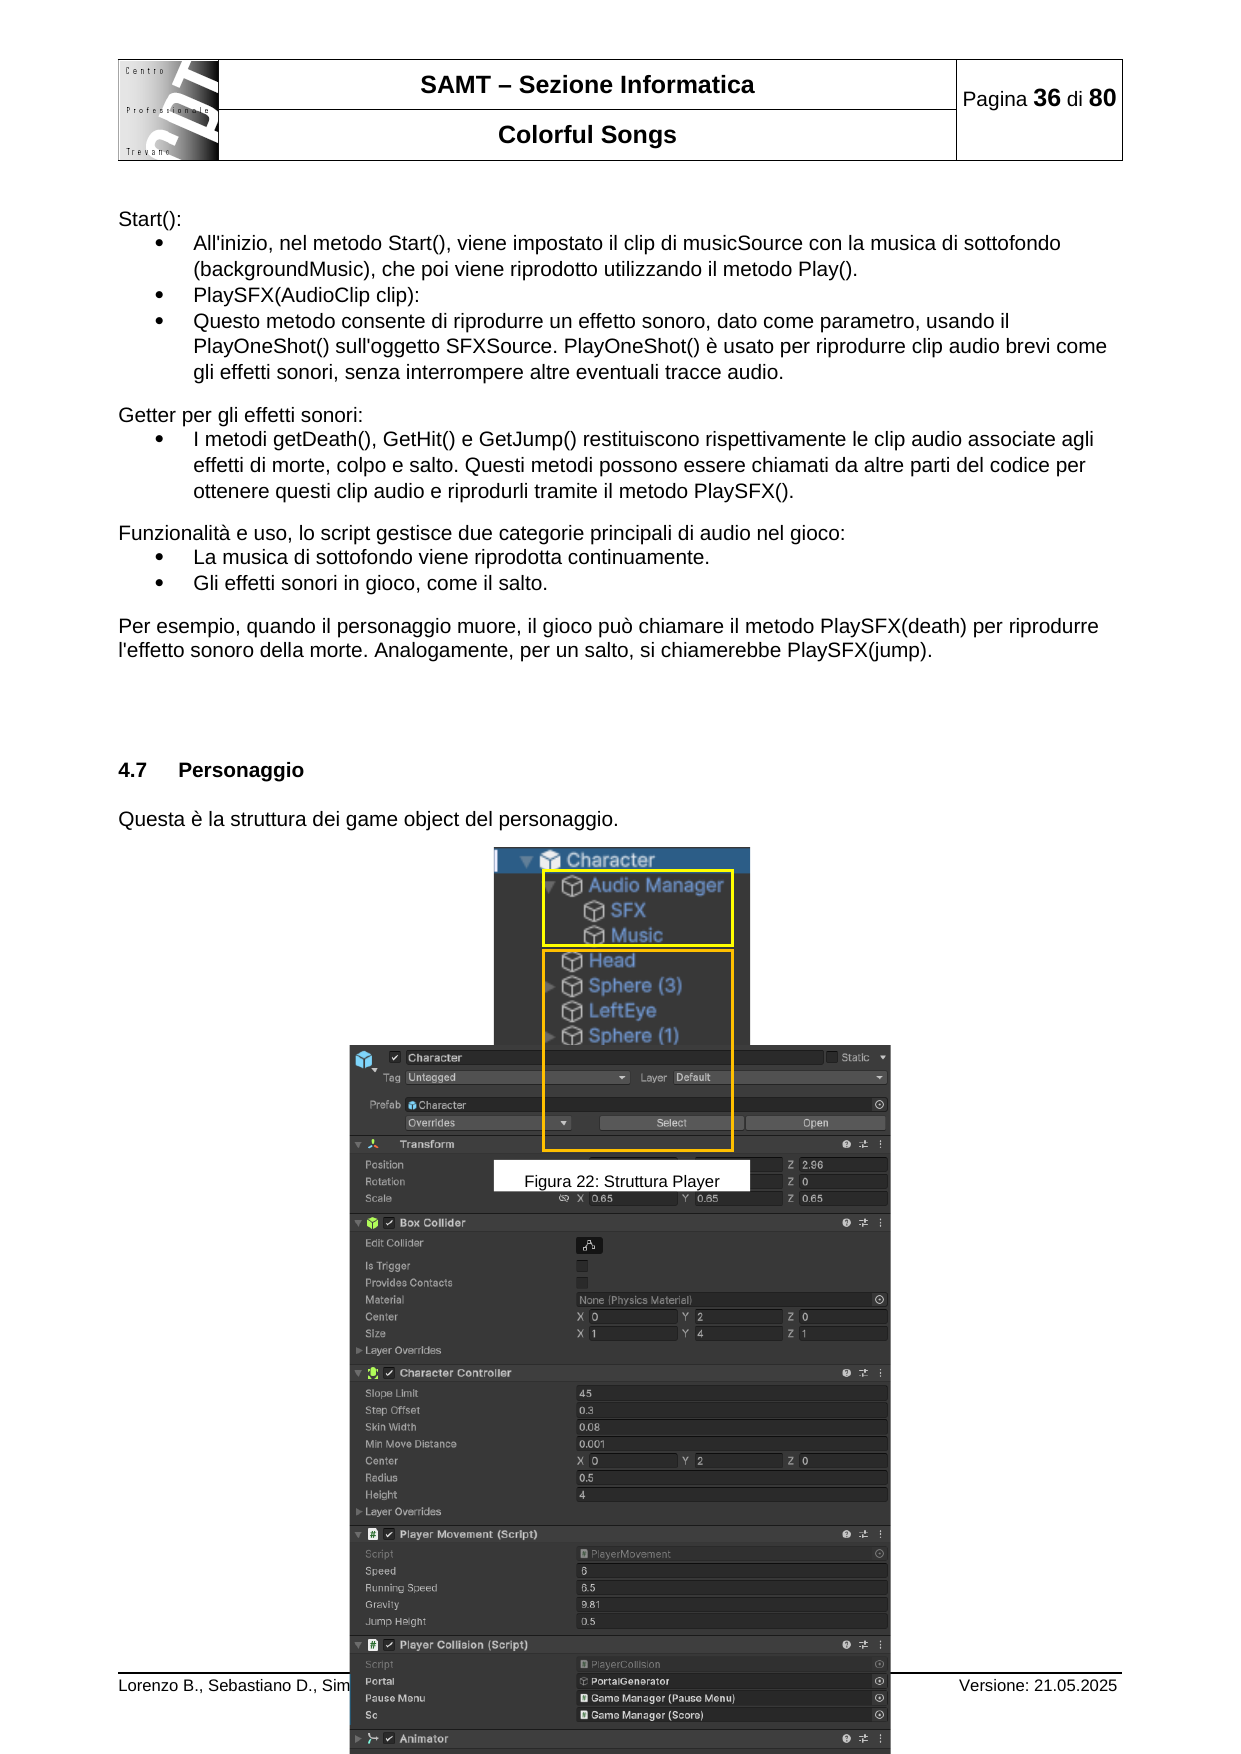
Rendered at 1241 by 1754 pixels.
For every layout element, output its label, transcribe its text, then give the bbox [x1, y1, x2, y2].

text Per esempio, quando il personaggio muore, il gioco può chiamare il metodo PlaySFX(death) per riprodurre l'effetto sonoro della morte. Analogamente, per un salto, si chiamerebbe PlaySFX(jump). [118, 613, 1122, 661]
list Gli effetti sonori in gioco, come il salto. [156, 571, 1122, 595]
text Getter per gli effetti sonori: [118, 403, 1122, 427]
picture [349, 847, 891, 1754]
list All'inizio, nel metodo Start(), viene impostato il clip di musicSource con la musica di sottofondo (backgroundMusic), che poi viene riprodotto utilizzando il metodo Play(). [156, 231, 1122, 281]
list I metodi getDeath(), GetHit() e GetJump() restituiscono rispettivamente le clip audio associate agli effetti di morte, colpo e salto. Questi metodi possono essere chiamati da altre parti del codice per ottenere questi clip audio e riprodurli tramite il metodo PlaySFX(). [156, 427, 1122, 502]
subtitle Personaggio [118, 758, 1122, 782]
list PlaySFX(AudioClip clip): [156, 282, 1122, 307]
text Questa è la struttura dei game object del personaggio. [118, 807, 1122, 831]
text Start(): [118, 207, 1122, 231]
text Funzionalità e uso, lo script gestisce due categorie principali di audio nel gioco: [118, 521, 1122, 545]
list Questo metodo consente di riprodurre un effetto sonoro, dato come parametro, usando il PlayOneShot() sull'oggetto SFXSource. PlayOneShot() è usato per riprodurre clip audio brevi come gli effetti sonori, senza interrompere altre eventuali tracce audio. [156, 308, 1122, 384]
list La musica di sottofondo viene riprodotta continuamente. [156, 545, 1122, 569]
picture [118, 60, 219, 160]
